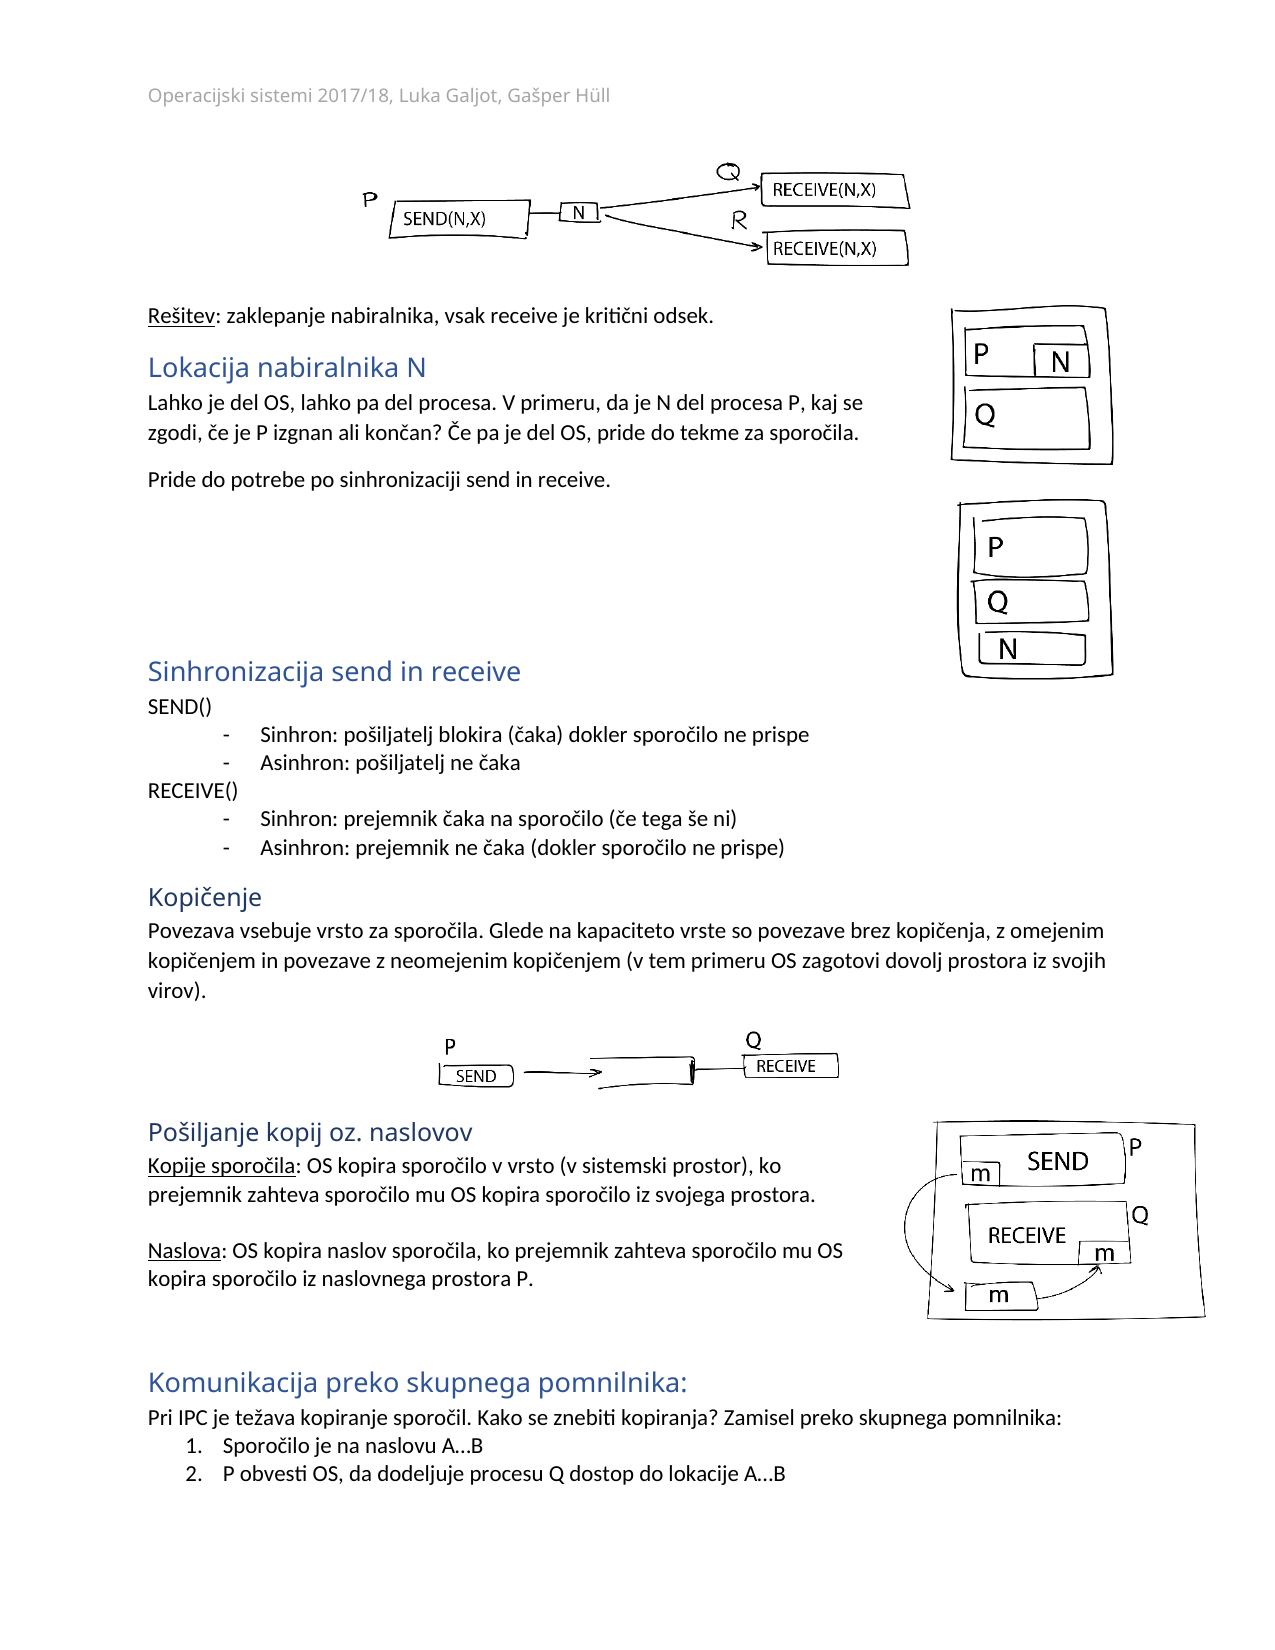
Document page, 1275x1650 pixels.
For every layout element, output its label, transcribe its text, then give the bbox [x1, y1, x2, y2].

list Asinhron: prejemnik ne čaka (dokler sporočilo ne prispe) [223, 833, 1127, 861]
subtitle Lokacija nabiralnika N [148, 348, 935, 385]
picture [935, 298, 1133, 690]
picture [886, 1112, 1217, 1332]
text Pride do potrebe po sinhronizaciji send in receive. [148, 465, 935, 493]
text Rešitev: zaklepanje nabiralnika, vsak receive je kritični odsek. [148, 301, 935, 329]
subtitle Kopičenje [148, 879, 1127, 913]
picture [354, 147, 921, 283]
picture [430, 1023, 845, 1096]
text RECEIVE() [148, 777, 1127, 804]
text Lahko je del OS, lahko pa del procesa. V primeru, da je N del procesa P, kaj se zgodi, če je P izgnan ali končan? Če pa je del OS, pride do tekme za sporočila. [148, 388, 935, 446]
subtitle Komunikacija preko skupnega pomnilnika: [148, 1364, 1127, 1401]
text Kopije sporočila: OS kopira sporočilo v vrsto (v sistemski prostor), ko prejemnik zahteva sporočilo mu OS kopira sporočilo iz svojega prostora. [148, 1152, 886, 1208]
list Sinhron: pošiljatelj blokira (čaka) dokler sporočilo ne prispe [223, 721, 1127, 748]
subtitle Sinhronizacija send in receive [148, 653, 935, 689]
list Sporočilo je na naslovu A…B [185, 1431, 1127, 1459]
list Asinhron: pošiljatelj ne čaka [223, 748, 1127, 777]
text SEND() [148, 692, 1127, 721]
text Pri IPC je težava kopiranje sporočil. Kako se znebiti kopiranja? Zamisel preko skupnega pomnilnika: [148, 1403, 1127, 1431]
list Sinhron: prejemnik čaka na sporočilo (če tega še ni) [223, 804, 1127, 833]
list P obvesti OS, da dodeljuje procesu Q dostop do lokacije A…B [185, 1459, 1127, 1487]
text Naslova: OS kopira naslov sporočila, ko prejemnik zahteva sporočilo mu OS kopira sporočilo iz naslovnega prostora P. [148, 1236, 886, 1292]
subtitle Pošiljanje kopij oz. naslovov [148, 1115, 886, 1149]
text Povezava vsebuje vrsto za sporočila. Glede na kapaciteto vrste so povezave brez kopičenja, z omejenim kopičenjem in povezave z neomejenim kopičenjem (v tem primeru OS zagotovi dovolj prostora iz svojih virov). [148, 916, 1127, 1005]
